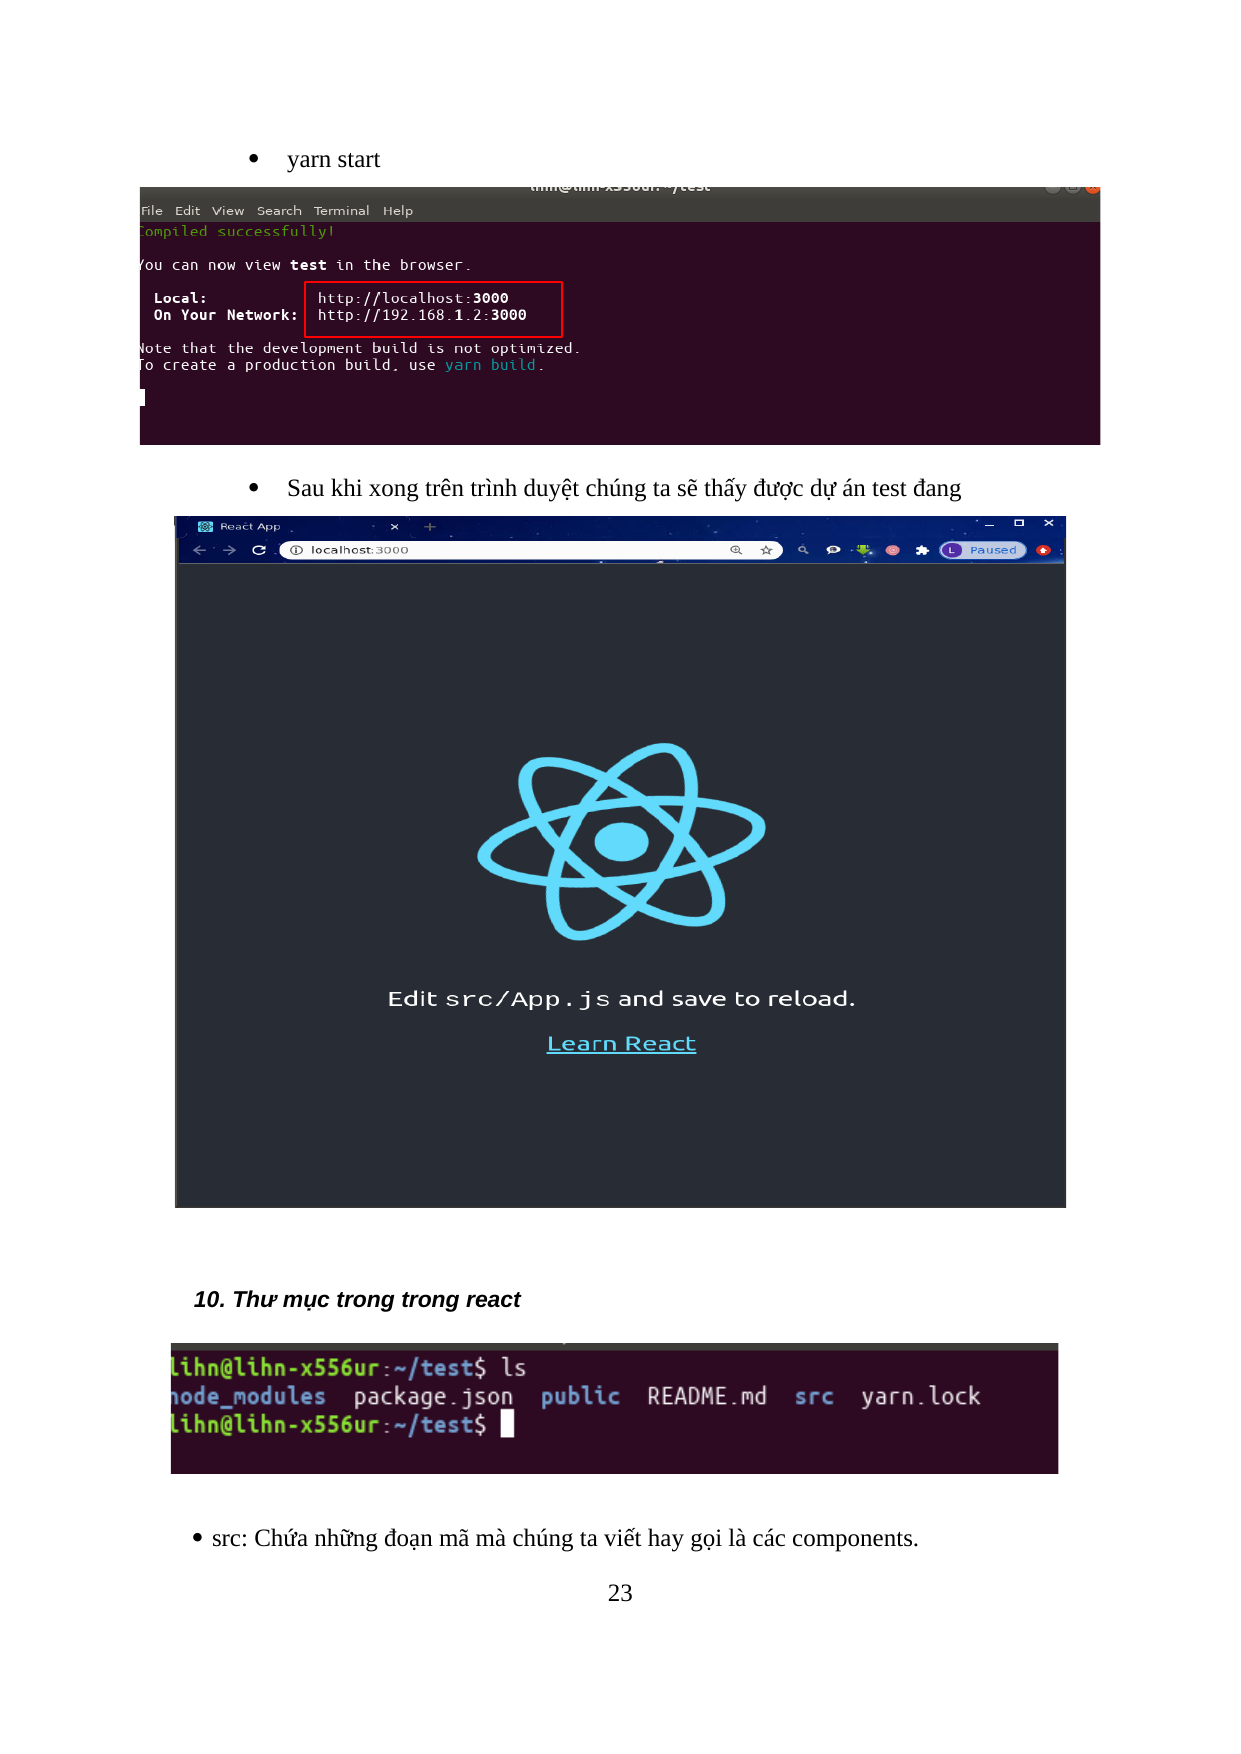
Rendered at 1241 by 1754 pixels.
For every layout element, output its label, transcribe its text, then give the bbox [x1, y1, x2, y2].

subtitle Thư mục trong trong react [156, 1286, 1122, 1312]
list yarn start [249, 144, 1122, 172]
picture [174, 516, 1067, 1208]
picture [139, 187, 1101, 445]
picture [170, 1343, 1059, 1474]
list src: Chứa những đoạn mã mà chúng ta viết hay gọi là các components. [193, 1523, 1122, 1551]
